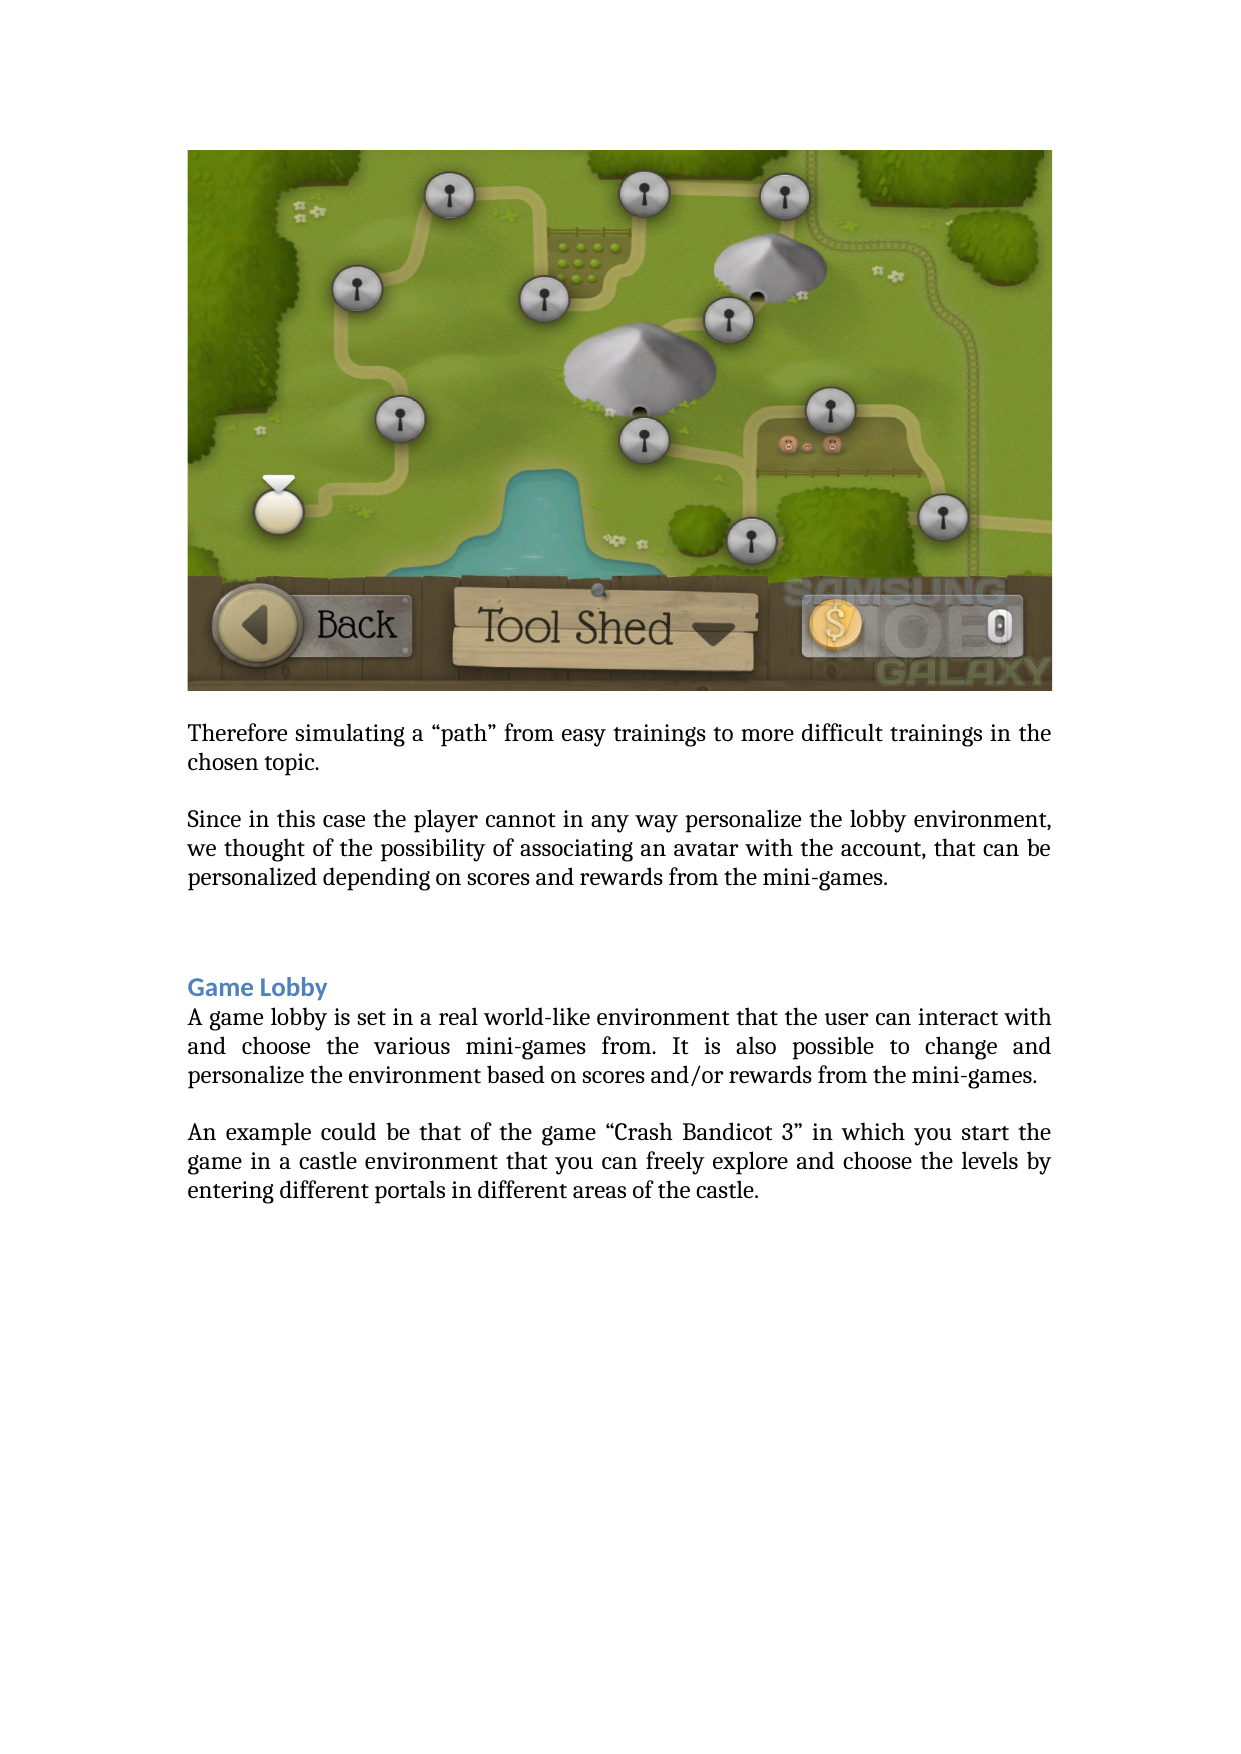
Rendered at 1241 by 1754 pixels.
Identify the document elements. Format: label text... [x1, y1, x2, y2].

text Since in this case the player cannot in any way personalize the lobby environment, we thought of the possibility of associating an avatar with the account, that can be personalized depending on scores and rewards from the mini-games. [187, 805, 1053, 892]
picture [187, 150, 1053, 691]
subtitle Game Lobby [187, 970, 1053, 1003]
text A game lobby is set in a real world-like environment that the user can interact with and choose the various mini-games from. It is also possible to change and personalize the environment based on scores and/or rewards from the mini-games. [187, 1003, 1053, 1089]
text An example could be that of the game “Crash Bandicot 3” in which you start the game in a castle environment that you can freely explore and choose the levels by entering different portals in different areas of the castle. [187, 1118, 1053, 1204]
text Therefore simulating a “path” from easy trainings to more difficult trainings in the chosen topic. [187, 719, 1053, 777]
